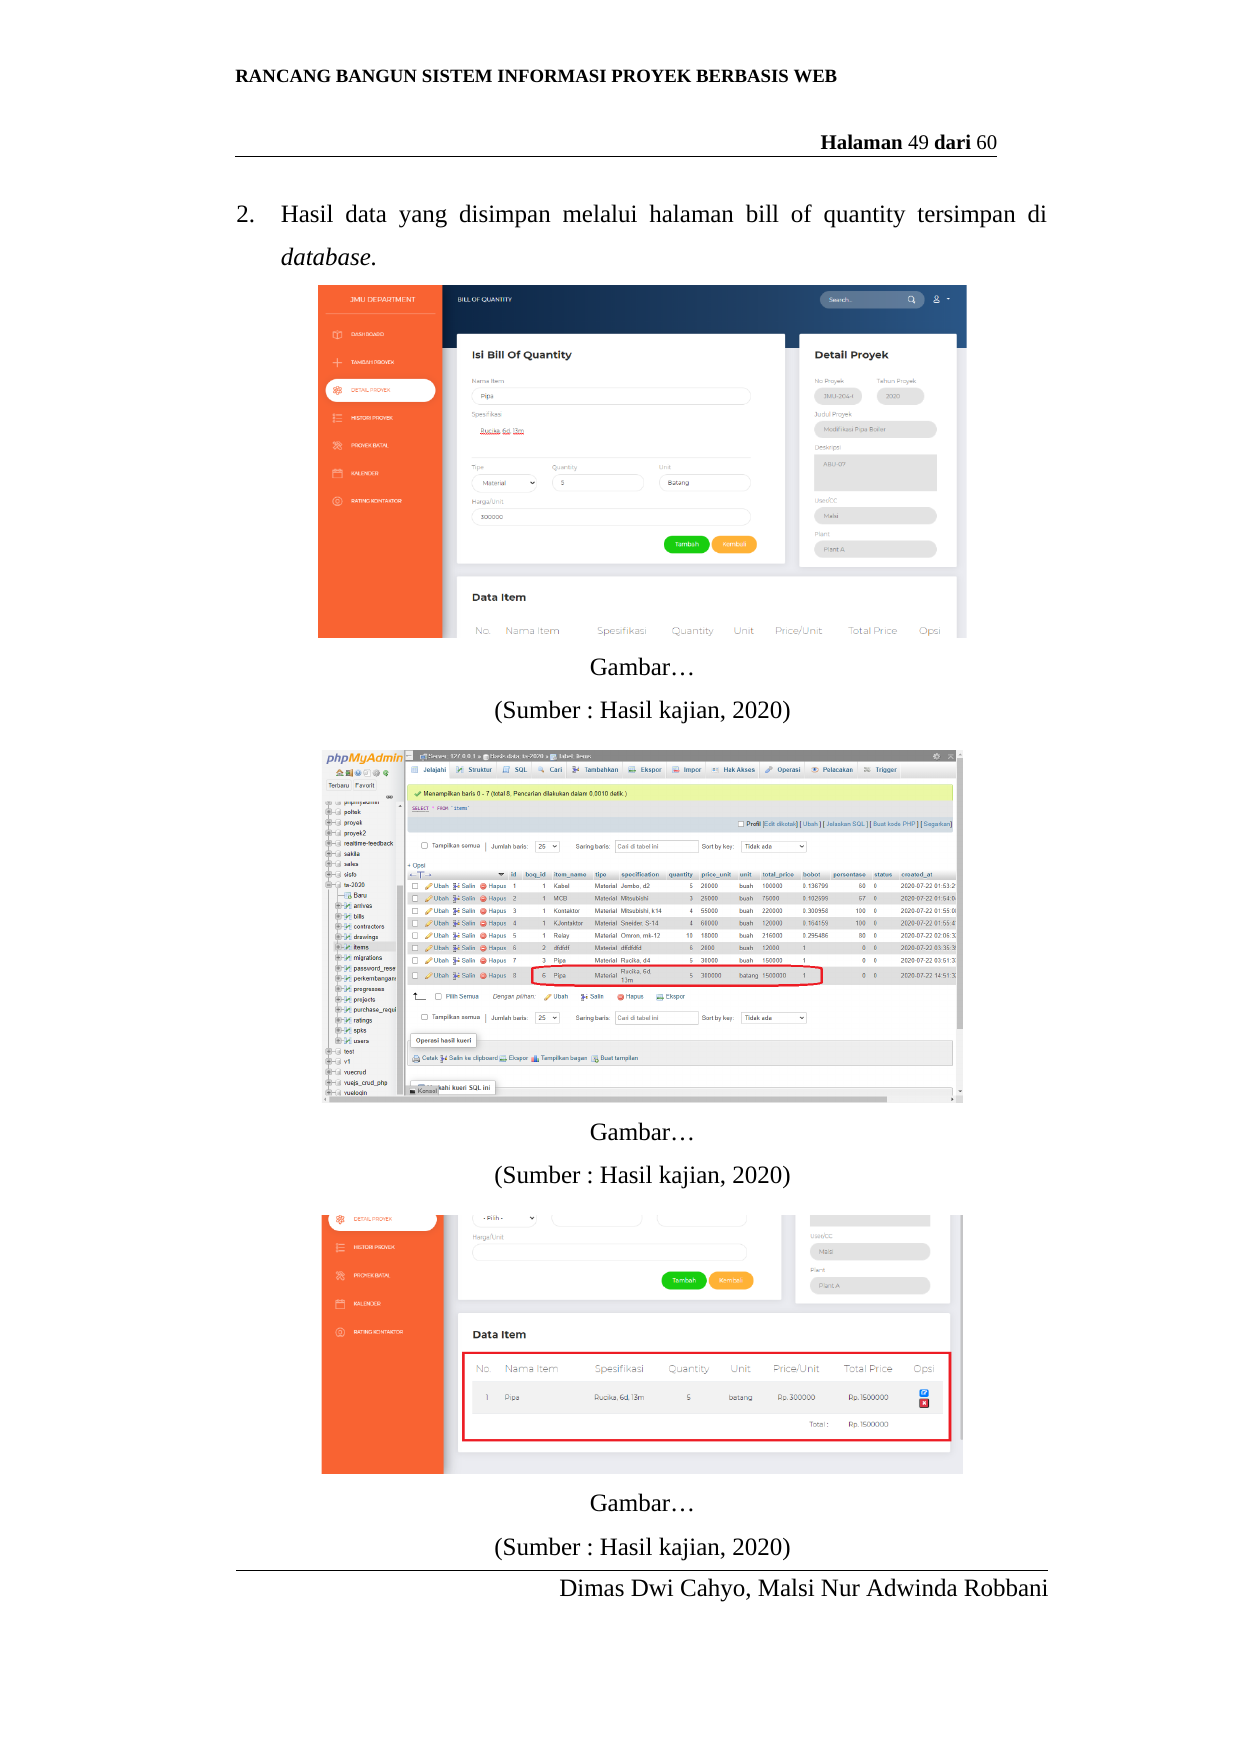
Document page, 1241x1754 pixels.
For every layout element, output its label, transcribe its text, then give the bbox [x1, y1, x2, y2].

text (Sumber : Hasil kajian, 2020) [236, 1161, 1048, 1189]
text Gambar… [236, 1488, 1048, 1517]
text (Sumber : Hasil kajian, 2020) [236, 695, 1048, 724]
picture [321, 1215, 963, 1474]
picture [318, 285, 967, 638]
picture [321, 750, 963, 1103]
text Gambar… [236, 1117, 1048, 1146]
list Hasil data yang disimpan melalui halaman bill of quantity tersimpan di database. [236, 199, 1048, 271]
text Gambar… [236, 652, 1048, 681]
text (Sumber : Hasil kajian, 2020) [236, 1532, 1048, 1560]
